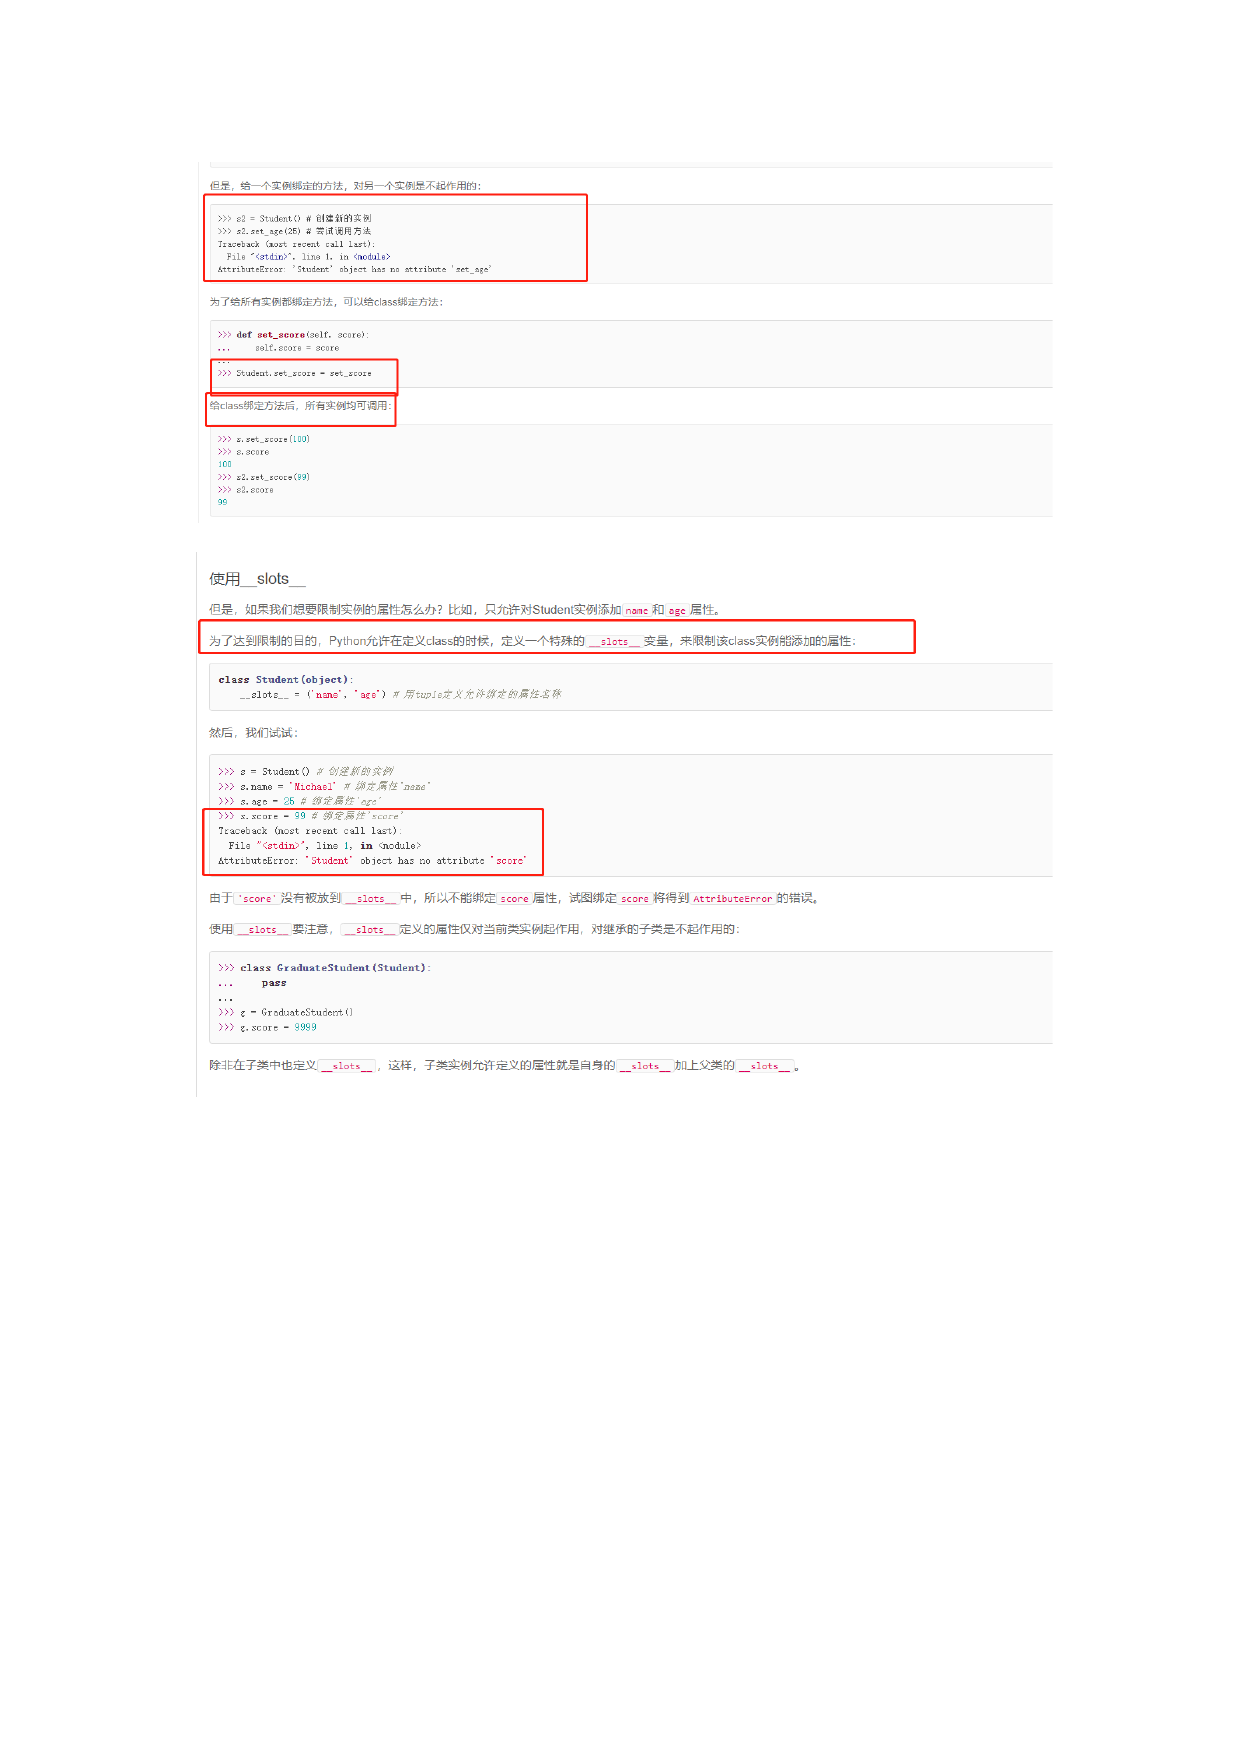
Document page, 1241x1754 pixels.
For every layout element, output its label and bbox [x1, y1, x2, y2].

picture [187, 552, 1053, 1097]
picture [187, 162, 1053, 523]
